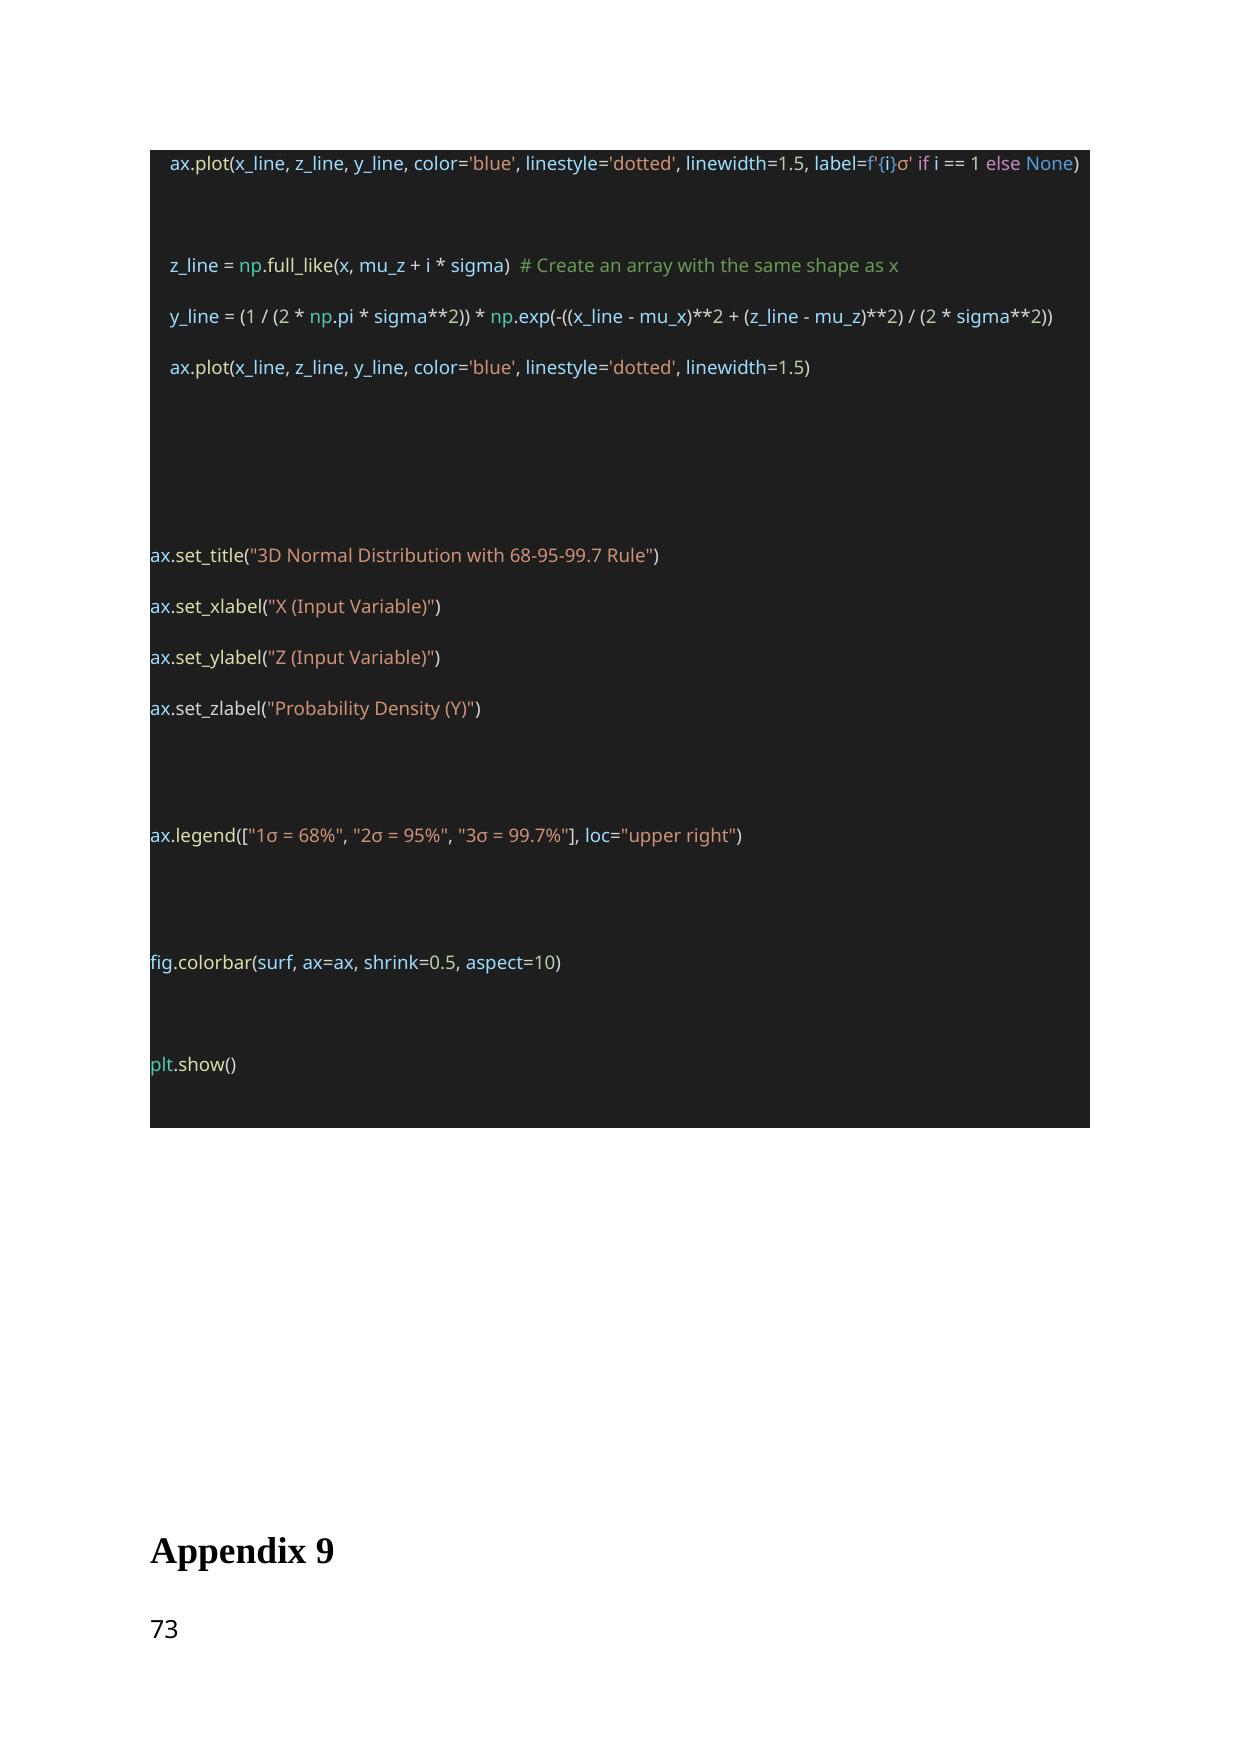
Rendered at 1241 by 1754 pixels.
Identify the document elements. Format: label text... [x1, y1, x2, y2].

text z_line = np.full_like(x, mu_z + i * sigma) # Create an array with the same shape as x [150, 252, 1090, 278]
text Appendix 9 [150, 1529, 1090, 1572]
text ax.plot(x_line, z_line, y_line, color='blue', linestyle='dotted', linewidth=1.5) [150, 354, 1090, 380]
text ax.set_xlabel("X (Input Variable)") [150, 593, 1090, 618]
text plt.show() [150, 1051, 1090, 1077]
text fig.colorbar(surf, ax=ax, shrink=0.5, aspect=10) [150, 949, 1090, 975]
text ax.set_title("3D Normal Distribution with 68-95-99.7 Rule") [150, 542, 1090, 567]
text ax.set_zlabel("Probability Density (Y)") [150, 695, 1090, 721]
text ax.plot(x_line, z_line, y_line, color='blue', linestyle='dotted', linewidth=1.5, label=f'{i}σ' if i == 1 else None) [150, 150, 1090, 176]
text ax.legend(["1σ = 68%", "2σ = 95%", "3σ = 99.7%"], loc="upper right") [150, 822, 1090, 848]
text ax.set_ylabel("Z (Input Variable)") [150, 644, 1090, 669]
text y_line = (1 / (2 * np.pi * sigma**2)) * np.exp(-((x_line - mu_x)**2 + (z_line - mu_z)**2) / (2 * sigma**2)) [150, 303, 1090, 329]
